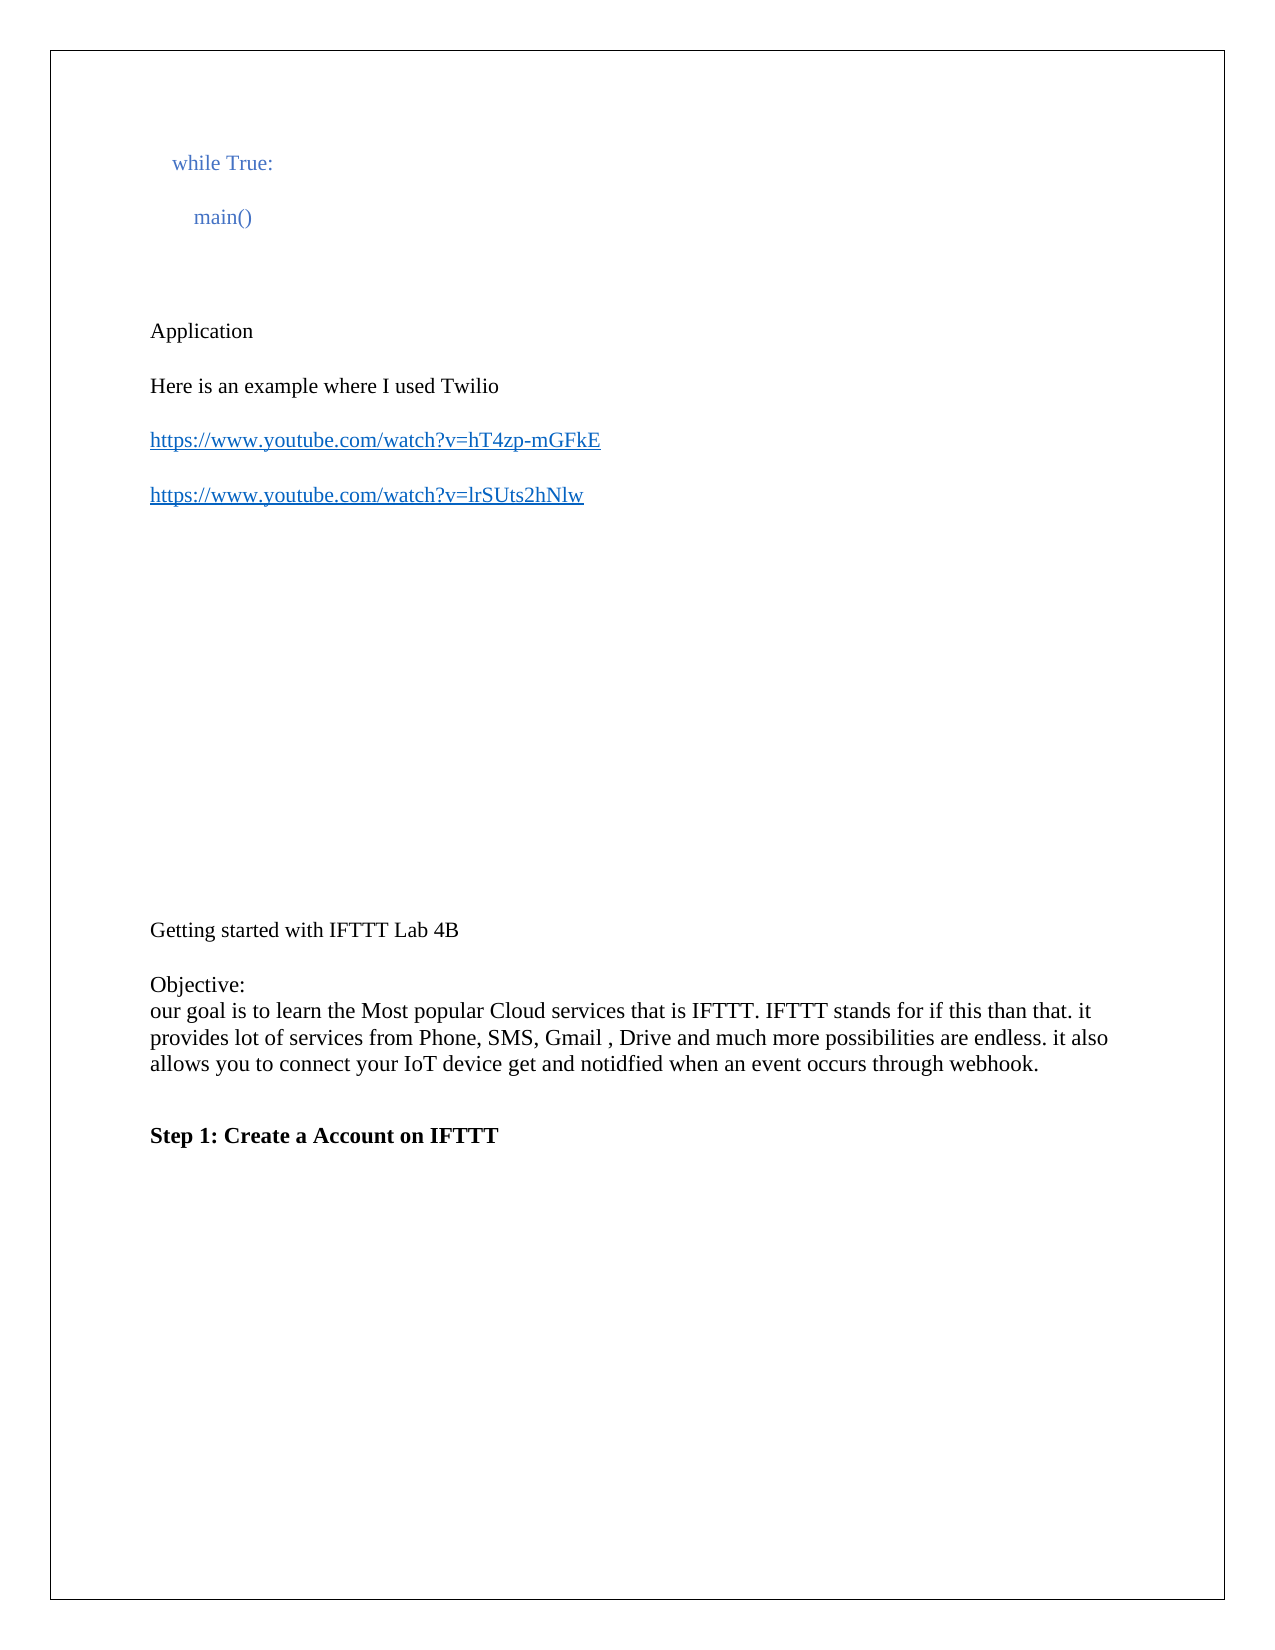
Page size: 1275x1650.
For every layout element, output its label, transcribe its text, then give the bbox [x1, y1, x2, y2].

text Here is an example where I used Twilio [150, 373, 1125, 398]
text while True: [150, 150, 1125, 175]
text main() [150, 204, 1125, 229]
subtitle Step 1: Create a Account on IFTTT [150, 1122, 1125, 1148]
subtitle Objective: [150, 971, 1125, 997]
text https://www.youtube.com/watch?v=lrSUts2hNlw [150, 482, 1125, 507]
text https://www.youtube.com/watch?v=hT4zp-mGFkE [150, 427, 1125, 452]
text Application [150, 318, 1125, 344]
text Getting started with IFTTT Lab 4B [150, 917, 1125, 942]
